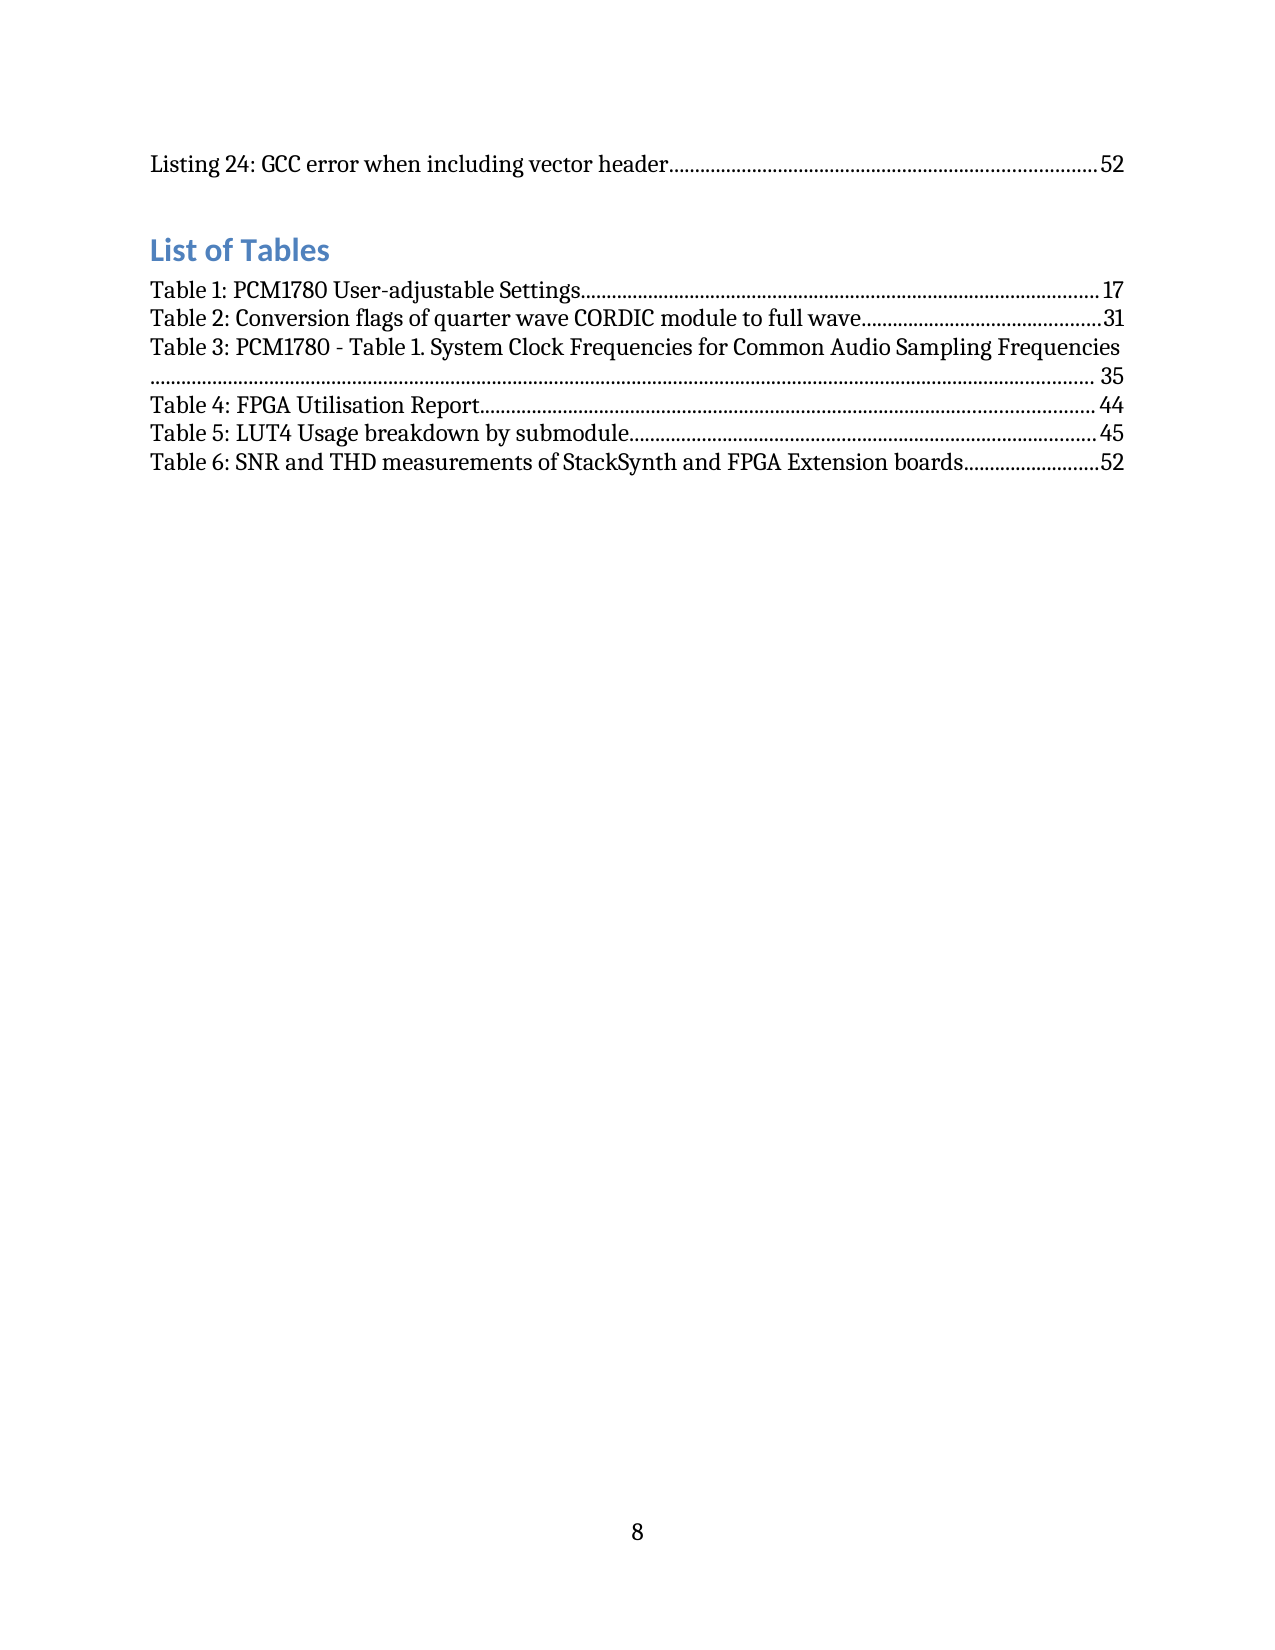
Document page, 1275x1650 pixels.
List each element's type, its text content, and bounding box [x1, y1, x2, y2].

text Table 3: PCM1780 - Table 1. System Clock Frequencies for Common Audio Sampling Frequencies 35 [150, 333, 1125, 391]
subtitle List of Tables [150, 229, 1125, 269]
text Listing 24: GCC error when including vector header 52 [150, 150, 1125, 179]
text Table 1: PCM1780 User-adjustable Settings 17 [150, 276, 1125, 304]
text Table 6: SNR and THD measurements of StackSynth and FPGA Extension boards 52 [150, 448, 1125, 477]
text Table 2: Conversion flags of quarter wave CORDIC module to full wave 31 [150, 304, 1125, 333]
text Table 4: FPGA Utilisation Report 44 [150, 391, 1125, 419]
text Table 5: LUT4 Usage breakdown by submodule 45 [150, 419, 1125, 448]
